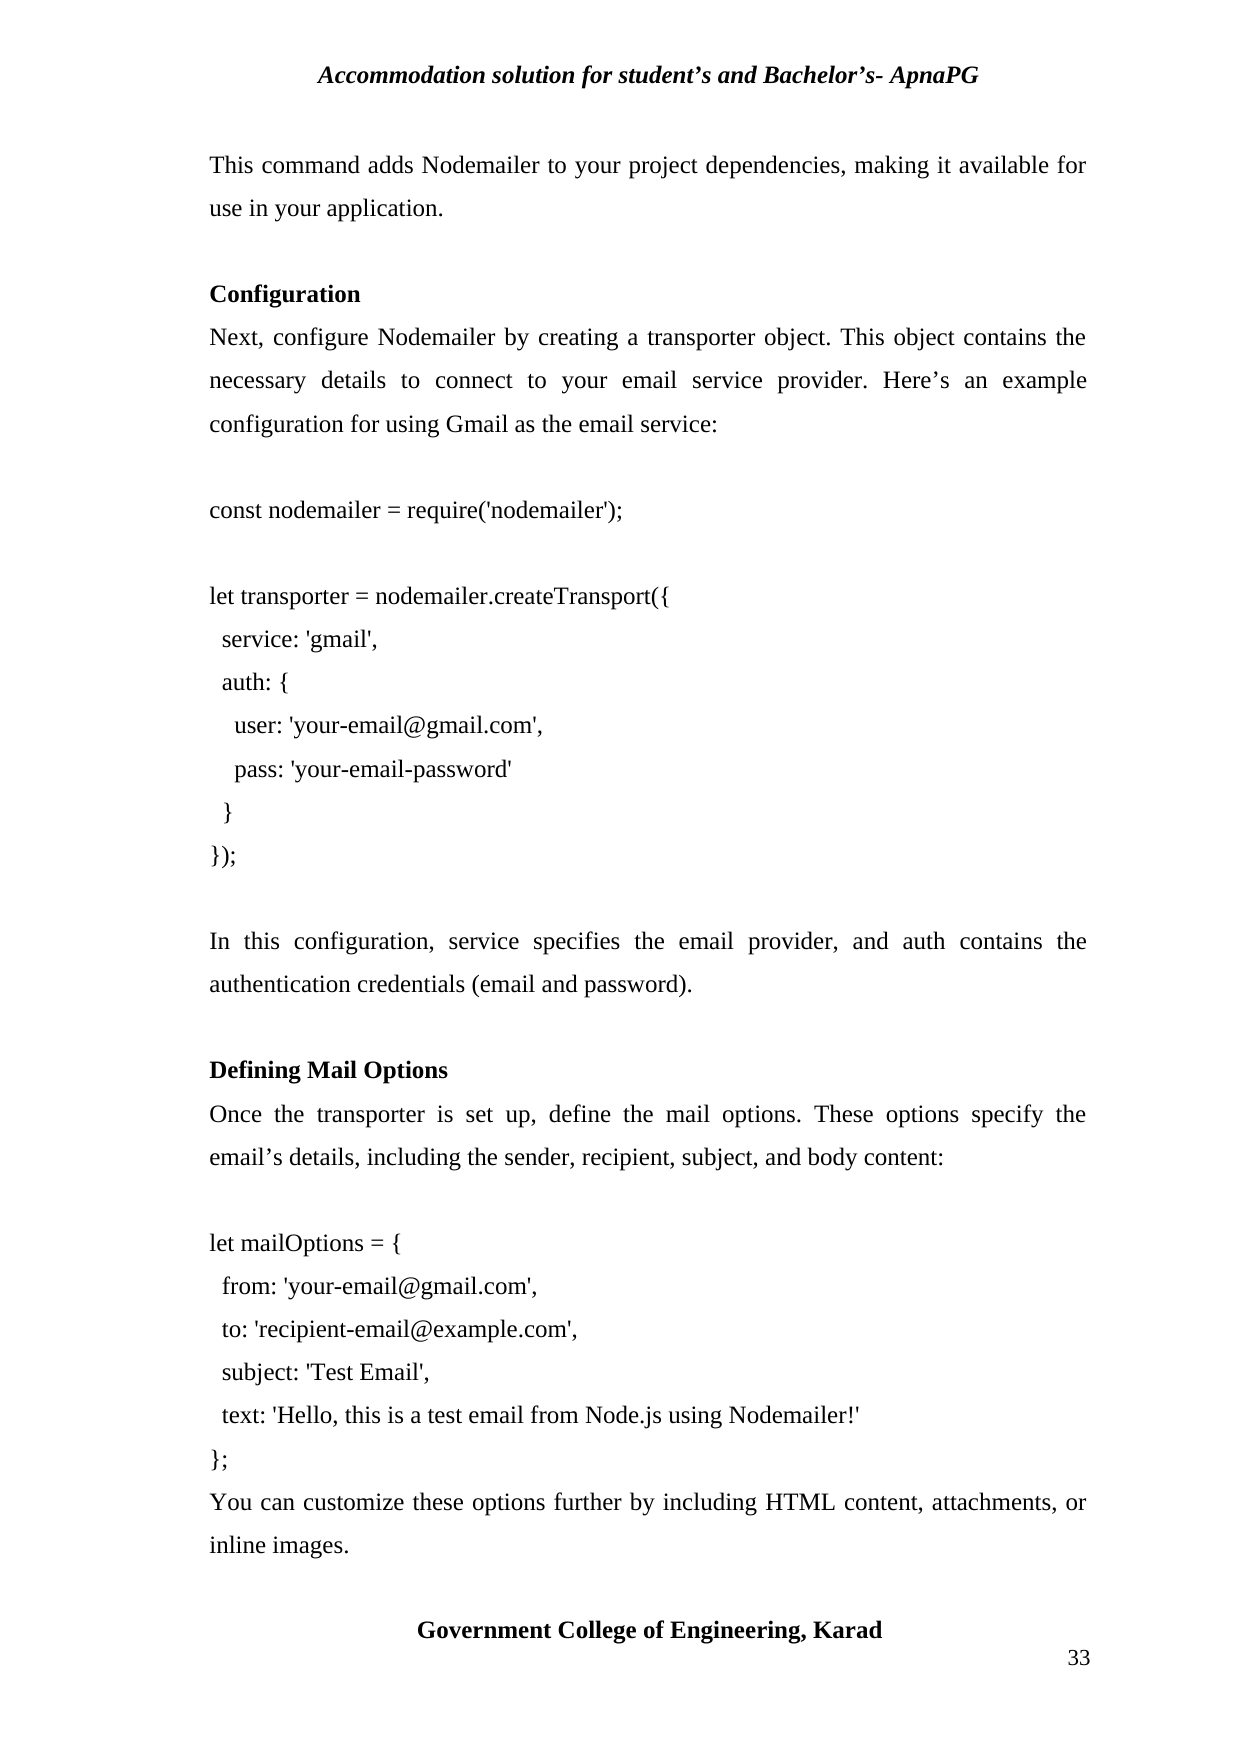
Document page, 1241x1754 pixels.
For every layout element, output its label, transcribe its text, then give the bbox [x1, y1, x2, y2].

text In this configuration, service specifies the email provider, and auth contains the authentication credentials (email and password). [209, 926, 1088, 998]
text auth: { [209, 667, 1088, 696]
text Defining Mail Options [209, 1056, 1088, 1084]
text const nodemailer = require('nodemailer'); [209, 495, 1088, 524]
text } [209, 797, 1088, 826]
text }); [209, 840, 1088, 869]
text You can customize these options further by including HTML content, attachments, or inline images. [209, 1487, 1088, 1559]
text from: 'your-email@gmail.com', [209, 1271, 1088, 1300]
text Configuration [209, 279, 1088, 308]
text This command adds Nodemailer to your project dependencies, making it available for use in your application. [209, 150, 1088, 222]
text pass: 'your-email-password' [209, 754, 1088, 782]
text user: 'your-email@gmail.com', [209, 711, 1088, 739]
text Once the transporter is set up, define the mail options. These options specify the email’s details, including the sender, recipient, subject, and body content: [209, 1099, 1088, 1171]
text subject: 'Test Email', [209, 1357, 1088, 1386]
text text: 'Hello, this is a test email from Node.js using Nodemailer!' [209, 1401, 1088, 1429]
text let mailOptions = { [209, 1228, 1088, 1257]
text service: 'gmail', [209, 624, 1088, 653]
text }; [209, 1444, 1088, 1472]
text Next, configure Nodemailer by creating a transporter object. This object contains the necessary details to connect to your email service provider. Here’s an example configuration for using Gmail as the email service: [209, 322, 1088, 437]
text let transporter = nodemailer.createTransport({ [209, 581, 1088, 610]
text to: 'recipient-email@example.com', [209, 1314, 1088, 1343]
